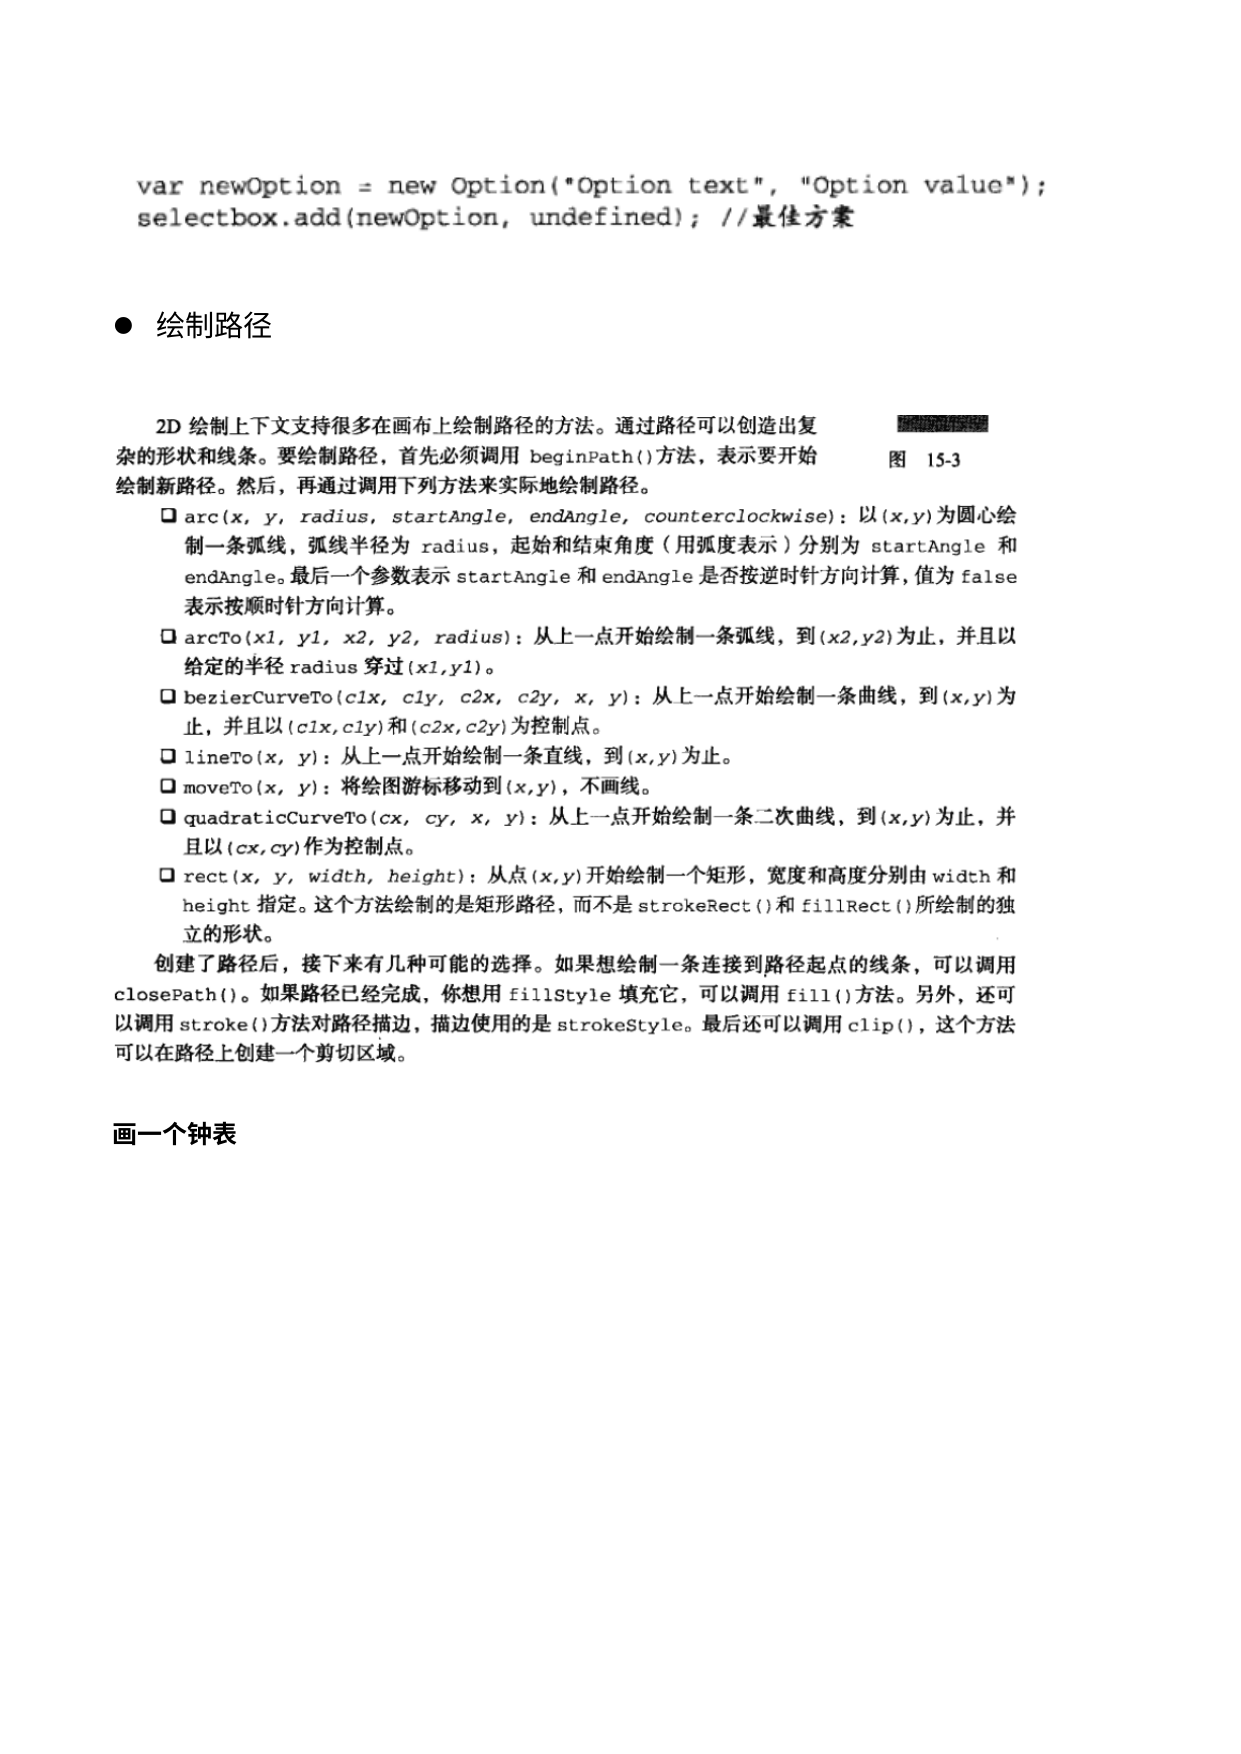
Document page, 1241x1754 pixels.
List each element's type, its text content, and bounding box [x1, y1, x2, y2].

subtitle 绘制路径 [112, 289, 1128, 357]
picture [112, 159, 1082, 244]
picture [112, 415, 1023, 1072]
text 画一个钟表 [112, 1099, 1128, 1167]
